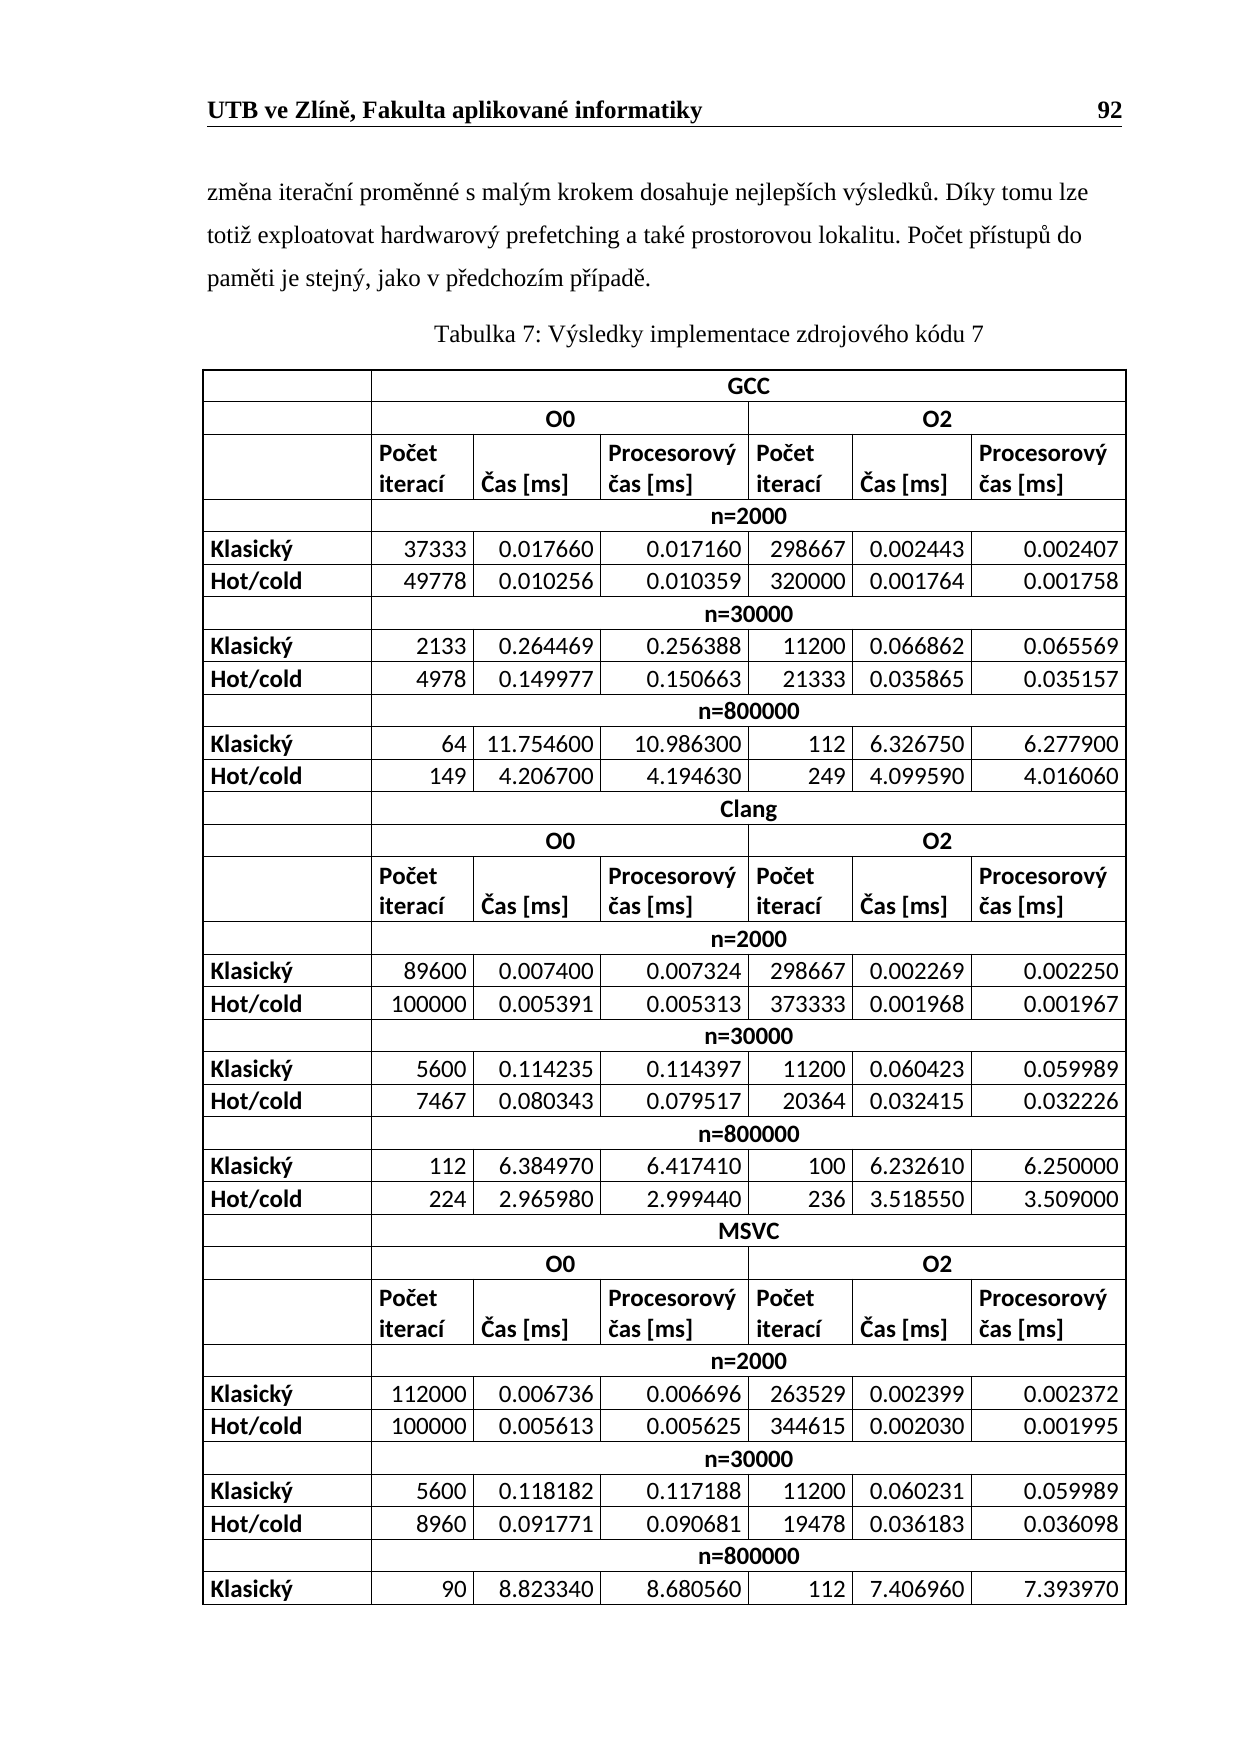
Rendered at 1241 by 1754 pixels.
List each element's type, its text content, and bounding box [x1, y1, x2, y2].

table_cell 0.264469 [474, 630, 600, 661]
table_cell Klasický [204, 1150, 371, 1181]
table_cell 6.277900 [972, 727, 1125, 758]
table_cell 0.002250 [972, 955, 1125, 986]
table_cell 0.005391 [474, 987, 600, 1018]
table_cell Hot/cold [204, 1182, 371, 1213]
table_cell Čas [ms] [474, 435, 600, 498]
table_cell 4.099590 [853, 760, 971, 791]
table_cell n=30000 [372, 1442, 1125, 1473]
table_cell [204, 825, 371, 856]
table_cell 344615 [749, 1410, 852, 1441]
table_cell 7467 [372, 1085, 473, 1116]
table_cell Procesorový čas [ms] [601, 1280, 748, 1343]
table_cell Hot/cold [204, 1085, 371, 1116]
table_cell 0.002399 [853, 1377, 971, 1408]
table_cell 0.035157 [972, 662, 1125, 693]
table_cell 112 [749, 1572, 852, 1603]
table_cell 89600 [372, 955, 473, 986]
table_cell 0.059989 [972, 1475, 1125, 1506]
table_cell 112 [749, 727, 852, 758]
table_cell 0.150663 [601, 662, 748, 693]
table_cell MSVC [372, 1215, 1125, 1246]
table_cell [204, 792, 371, 823]
table_cell Hot/cold [204, 565, 371, 596]
table_cell 0.256388 [601, 630, 748, 661]
table_cell 3.509000 [972, 1182, 1125, 1213]
table_cell 0.091771 [474, 1507, 600, 1538]
table_cell 21333 [749, 662, 852, 693]
table_cell 0.001995 [972, 1410, 1125, 1441]
table_cell O2 [749, 402, 1125, 433]
table_cell O2 [749, 825, 1125, 856]
table_cell 0.117188 [601, 1475, 748, 1506]
table_cell 2.999440 [601, 1182, 748, 1213]
table_cell 0.001764 [853, 565, 971, 596]
table_cell 236 [749, 1182, 852, 1213]
table_cell Čas [ms] [853, 435, 971, 498]
table_cell 11200 [749, 1475, 852, 1506]
table_cell 100 [749, 1150, 852, 1181]
table_cell [204, 1280, 371, 1343]
table_cell 100000 [372, 1410, 473, 1441]
table_cell 0.090681 [601, 1507, 748, 1538]
table_cell Klasický [204, 955, 371, 986]
table_cell Klasický [204, 727, 371, 758]
table_cell Klasický [204, 1052, 371, 1083]
table_cell [204, 857, 371, 921]
table_cell [204, 402, 371, 433]
table_cell 0.118182 [474, 1475, 600, 1506]
table_cell Počet iterací [749, 435, 852, 498]
table_cell 20364 [749, 1085, 852, 1116]
table_cell 6.232610 [853, 1150, 971, 1181]
table_cell Hot/cold [204, 1410, 371, 1441]
table_cell 0.060423 [853, 1052, 971, 1083]
table_cell 0.006736 [474, 1377, 600, 1408]
table_cell 0.002269 [853, 955, 971, 986]
table_cell n=800000 [372, 695, 1125, 726]
table_cell O2 [749, 1247, 1125, 1278]
table_cell 11200 [749, 1052, 852, 1083]
table_cell 0.001967 [972, 987, 1125, 1018]
table_cell Procesorový čas [ms] [972, 435, 1125, 498]
table_cell n=2000 [372, 922, 1125, 953]
table_cell 0.005313 [601, 987, 748, 1018]
table_cell 4.194630 [601, 760, 748, 791]
table_cell Hot/cold [204, 662, 371, 693]
table_cell Procesorový čas [ms] [972, 857, 1125, 921]
table_cell 0.065569 [972, 630, 1125, 661]
table_cell 0.010359 [601, 565, 748, 596]
table_cell 7.393970 [972, 1572, 1125, 1603]
table_cell 4.016060 [972, 760, 1125, 791]
table_cell 0.036098 [972, 1507, 1125, 1538]
table_cell 0.001968 [853, 987, 971, 1018]
table_cell 6.250000 [972, 1150, 1125, 1181]
table_cell 6.384970 [474, 1150, 600, 1181]
table_cell 0.032415 [853, 1085, 971, 1116]
table_cell 0.007324 [601, 955, 748, 986]
table_cell [204, 500, 371, 531]
table_cell 0.066862 [853, 630, 971, 661]
table_cell Clang [372, 792, 1125, 823]
table_cell Čas [ms] [474, 857, 600, 921]
table_cell 2.965980 [474, 1182, 600, 1213]
table_cell Procesorový čas [ms] [601, 435, 748, 498]
table_cell 373333 [749, 987, 852, 1018]
table_cell 11200 [749, 630, 852, 661]
table_cell 0.005625 [601, 1410, 748, 1441]
table_cell O0 [372, 825, 748, 856]
table_cell 112 [372, 1150, 473, 1181]
table_cell 100000 [372, 987, 473, 1018]
table_cell n=2000 [372, 1345, 1125, 1376]
table_cell [204, 695, 371, 726]
table_cell 0.032226 [972, 1085, 1125, 1116]
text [207, 177, 1122, 292]
table_cell n=800000 [372, 1117, 1125, 1148]
table_cell 320000 [749, 565, 852, 596]
table_cell [204, 1540, 371, 1571]
table_cell Hot/cold [204, 1507, 371, 1538]
table_cell 3.518550 [853, 1182, 971, 1213]
table_cell 0.114397 [601, 1052, 748, 1083]
table_cell 5600 [372, 1475, 473, 1506]
table_cell Hot/cold [204, 987, 371, 1018]
table_cell Počet iterací [749, 1280, 852, 1343]
table_cell 0.002372 [972, 1377, 1125, 1408]
table_cell n=30000 [372, 597, 1125, 628]
table_cell 4.206700 [474, 760, 600, 791]
table_cell 7.406960 [853, 1572, 971, 1603]
table_cell [204, 1247, 371, 1278]
table_cell n=30000 [372, 1020, 1125, 1051]
table_cell 37333 [372, 532, 473, 563]
table_cell 6.417410 [601, 1150, 748, 1181]
table_cell 112000 [372, 1377, 473, 1408]
table_cell 0.005613 [474, 1410, 600, 1441]
table_cell [204, 1345, 371, 1376]
table_cell 64 [372, 727, 473, 758]
table_cell Počet iterací [372, 435, 473, 498]
table_cell 5600 [372, 1052, 473, 1083]
table_cell 149 [372, 760, 473, 791]
table_cell Klasický [204, 1475, 371, 1506]
table_cell [204, 597, 371, 628]
table_cell 8960 [372, 1507, 473, 1538]
table_cell O0 [372, 402, 748, 433]
table_cell 0.007400 [474, 955, 600, 986]
table_cell 0.002030 [853, 1410, 971, 1441]
table_cell 10.986300 [601, 727, 748, 758]
table_cell 0.001758 [972, 565, 1125, 596]
table_cell 0.036183 [853, 1507, 971, 1538]
table_cell O0 [372, 1247, 748, 1278]
table_cell Počet iterací [749, 857, 852, 921]
table_header [204, 371, 371, 401]
table_cell 0.006696 [601, 1377, 748, 1408]
table_cell Hot/cold [204, 760, 371, 791]
table_cell Klasický [204, 630, 371, 661]
table_cell Klasický [204, 532, 371, 563]
table_cell 8.823340 [474, 1572, 600, 1603]
table_cell n=800000 [372, 1540, 1125, 1571]
table_cell [204, 1215, 371, 1246]
table_cell [204, 435, 371, 498]
table_cell Čas [ms] [853, 857, 971, 921]
table_cell 0.059989 [972, 1052, 1125, 1083]
table_cell Čas [ms] [853, 1280, 971, 1343]
table_cell 0.080343 [474, 1085, 600, 1116]
table_cell 0.079517 [601, 1085, 748, 1116]
table_cell 0.114235 [474, 1052, 600, 1083]
table_cell 90 [372, 1572, 473, 1603]
table_cell 4978 [372, 662, 473, 693]
table_cell Počet iterací [372, 857, 473, 921]
table_cell 0.149977 [474, 662, 600, 693]
table_cell 0.035865 [853, 662, 971, 693]
table_cell [204, 1020, 371, 1051]
table_cell 263529 [749, 1377, 852, 1408]
table_cell Čas [ms] [474, 1280, 600, 1343]
table_cell 0.060231 [853, 1475, 971, 1506]
table_header GCC [372, 371, 1125, 401]
table_cell 298667 [749, 532, 852, 563]
table_cell 298667 [749, 955, 852, 986]
table_cell 0.002443 [853, 532, 971, 563]
table_cell n=2000 [372, 500, 1125, 531]
table_cell 11.754600 [474, 727, 600, 758]
table_cell Klasický [204, 1572, 371, 1603]
table_cell 49778 [372, 565, 473, 596]
table_cell Procesorový čas [ms] [601, 857, 748, 921]
table_cell 224 [372, 1182, 473, 1213]
table_cell 19478 [749, 1507, 852, 1538]
table_cell Klasický [204, 1377, 371, 1408]
table_cell [204, 922, 371, 953]
table_cell 0.010256 [474, 565, 600, 596]
table_cell 2133 [372, 630, 473, 661]
table_cell 249 [749, 760, 852, 791]
table_cell 6.326750 [853, 727, 971, 758]
table_cell 0.002407 [972, 532, 1125, 563]
table_cell 0.017660 [474, 532, 600, 563]
table_cell Procesorový čas [ms] [972, 1280, 1125, 1343]
table_cell [204, 1117, 371, 1148]
table_cell Počet iterací [372, 1280, 473, 1343]
table_cell 0.017160 [601, 532, 748, 563]
table_cell [204, 1442, 371, 1473]
table_cell 8.680560 [601, 1572, 748, 1603]
